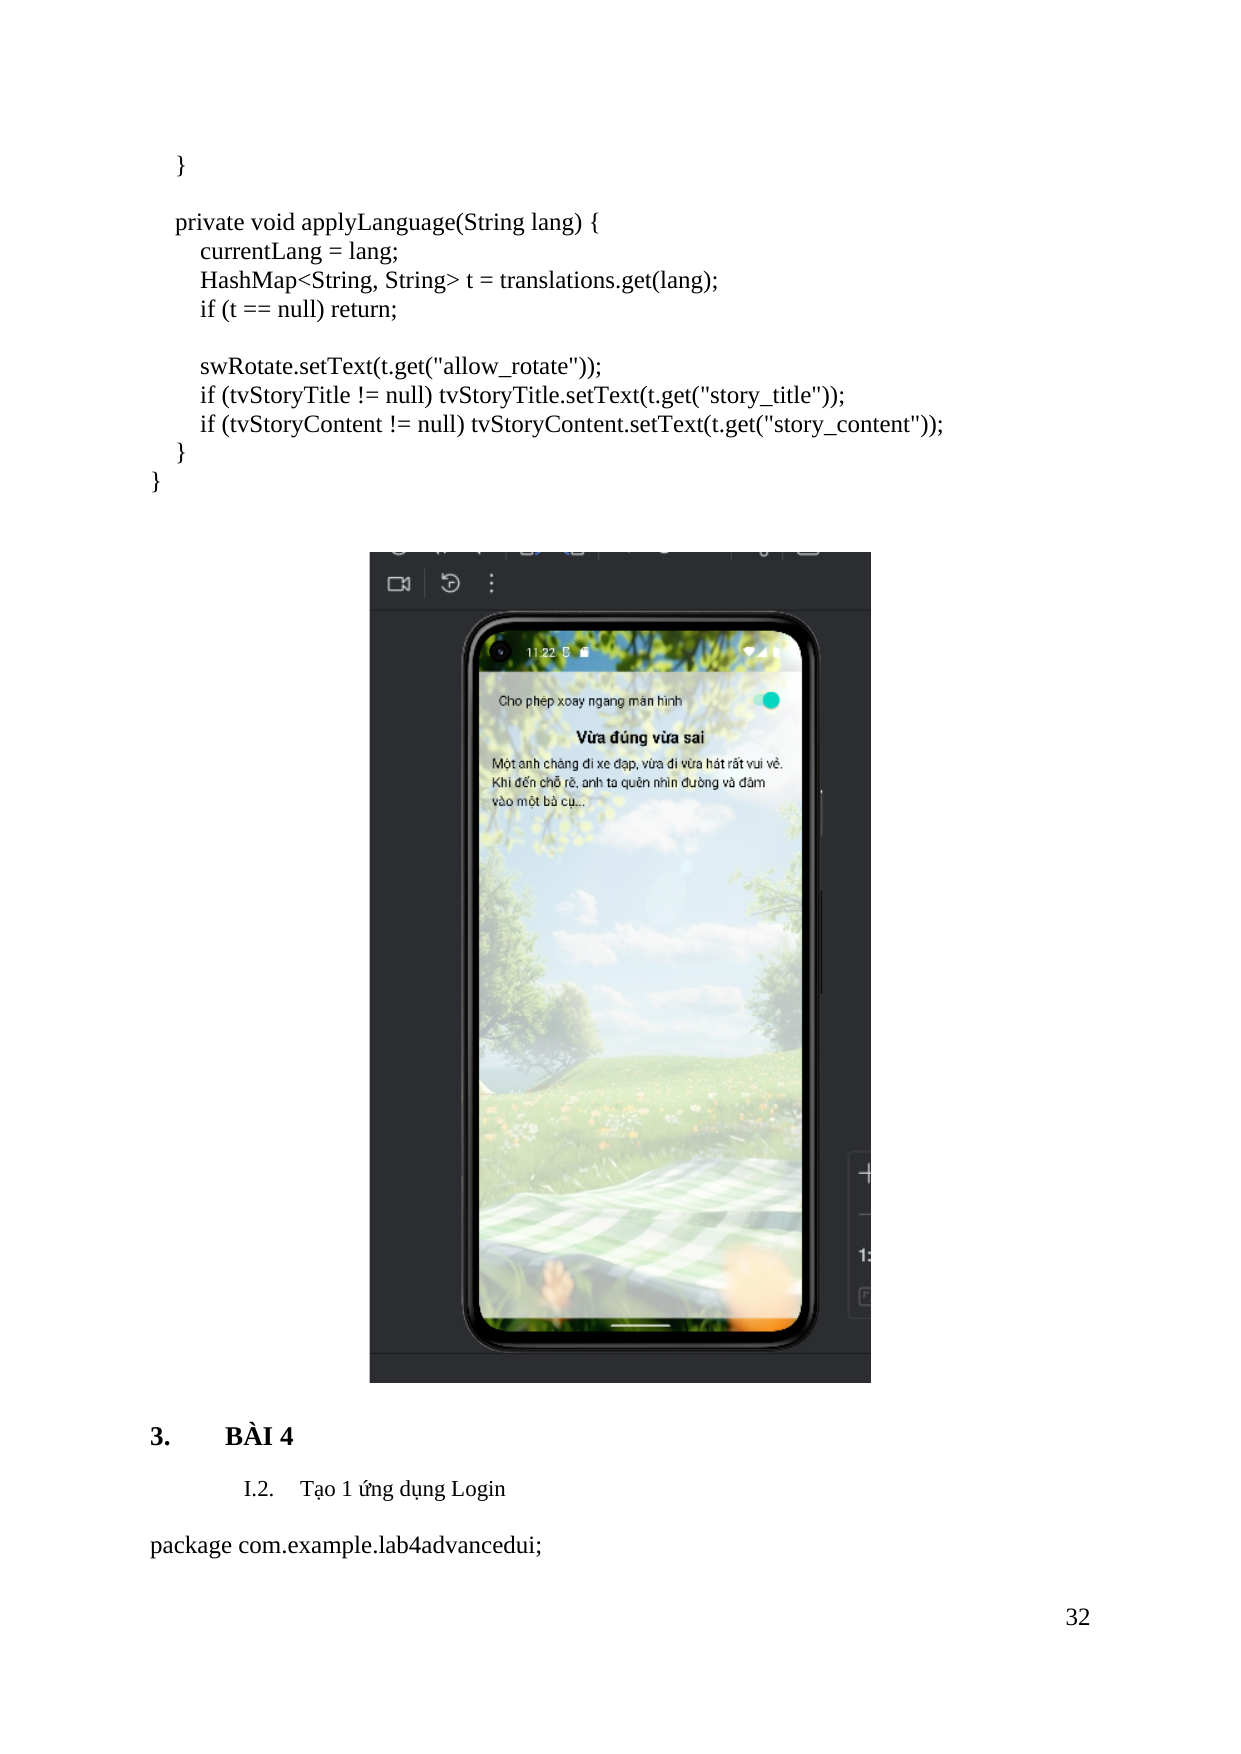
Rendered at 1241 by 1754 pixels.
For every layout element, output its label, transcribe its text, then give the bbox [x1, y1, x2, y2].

subtitle BÀI 4 [150, 1420, 1088, 1451]
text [150, 150, 1090, 495]
list Tạo 1 ứng dụng Login [244, 1475, 1088, 1501]
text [150, 1530, 1090, 1588]
picture [369, 552, 871, 1383]
